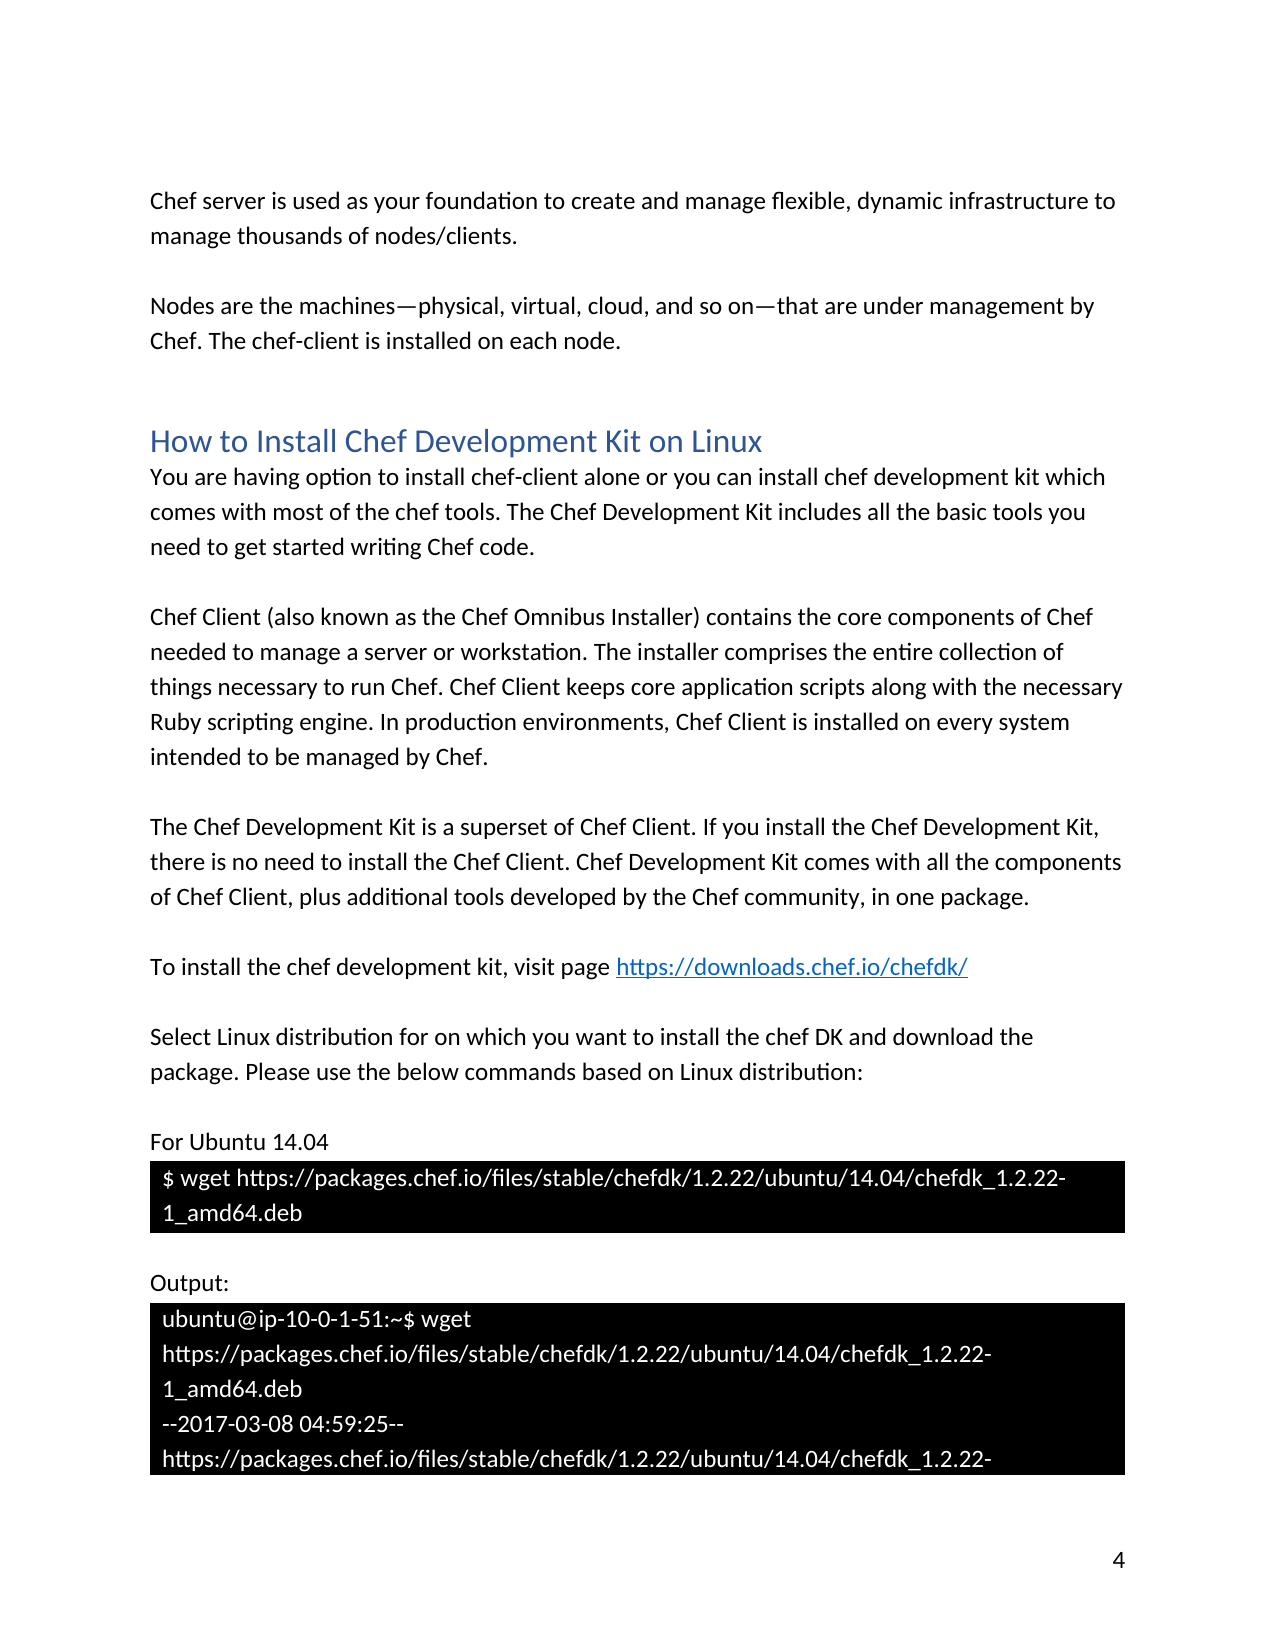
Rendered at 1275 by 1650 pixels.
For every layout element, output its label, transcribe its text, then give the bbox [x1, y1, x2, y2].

subtitle How to Install Chef Development Kit on Linux [150, 420, 1125, 461]
text Chef server is used as your foundation to create and manage flexible, dynamic infrastructure to manage thousands of nodes/clients. [150, 185, 1125, 251]
text To install the chef development kit, visit page https://downloads.chef.io/chefdk/ [150, 951, 1125, 981]
text The Chef Development Kit is a superset of Chef Client. If you install the Chef Development Kit, there is no need to install the Chef Client. Chef Development Kit comes with all the components of Chef Client, plus additional tools developed by the Chef community, in one package. [150, 811, 1125, 911]
text Chef Client (also known as the Chef Omnibus Installer) contains the core components of Chef needed to manage a server or workstation. The installer comprises the entire collection of things necessary to run Chef. Chef Client keeps core application scripts along with the necessary Ruby scripting engine. In production environments, Chef Client is installed on every system intended to be managed by Chef. [150, 601, 1125, 771]
text Select Linux distribution for on which you want to install the chef DK and download the package. Please use the below commands based on Linux distribution: [150, 1021, 1125, 1086]
text You are having option to install chef-client alone or you can install chef development kit which comes with most of the chef tools. The Chef Development Kit includes all the basic tools you need to get started writing Chef code. [150, 461, 1125, 561]
text Nodes are the machines—physical, virtual, cloud, and so on—that are under management by Chef. The chef-client is installed on each node. [150, 290, 1125, 356]
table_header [151, 1304, 1124, 1474]
text For Ubuntu 14.04 [150, 1126, 1125, 1156]
text Output: [150, 1268, 1125, 1298]
table_header $ wget https://packages.chef.io/files/stable/chefdk/1.2.22/ubuntu/14.04/chefdk_1.2.22-1_amd64.deb [151, 1162, 1124, 1232]
